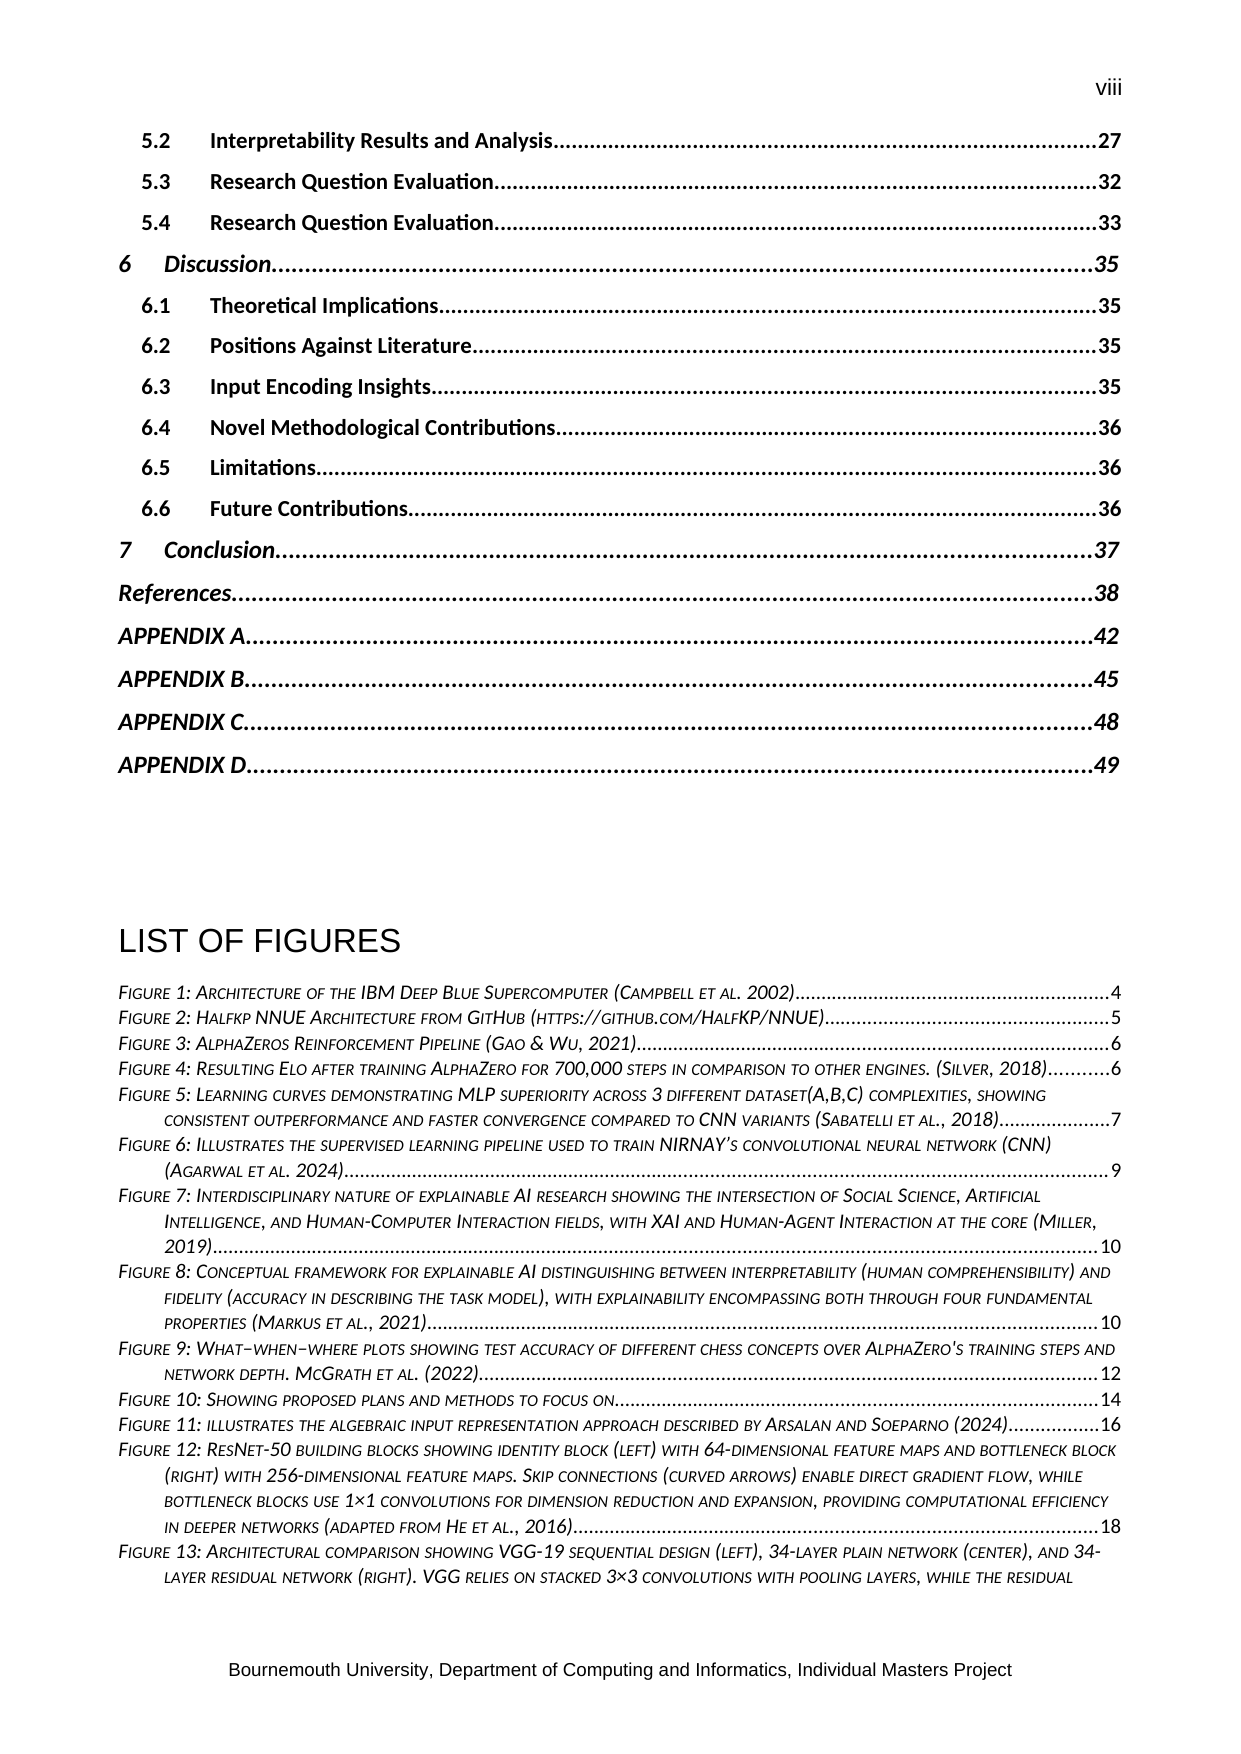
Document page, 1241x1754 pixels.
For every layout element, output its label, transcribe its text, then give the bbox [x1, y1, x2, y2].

text Figure 7: Interdisciplinary nature of explainable AI research showing the intersection of Social Science, Artificial Intelligence, and Human-Computer Interaction fields, with XAI and Human-Agent Interaction at the core (Miller, 2019) 10 [118, 1182, 1122, 1259]
text Figure 9: What–when–where plots showing test accuracy of different chess concepts over AlphaZero's training steps and network depth. McGrath et al. (2022). 12 [118, 1335, 1122, 1386]
text Figure 2: Halfkp NNUE Architecture from GitHub (https://github.com/HalfKP/NNUE) 5 [118, 1004, 1122, 1030]
text Figure 11: illustrates the algebraic input representation approach described by Arsalan and Soeparno (2024) 16 [118, 1411, 1122, 1437]
text Figure 8: Conceptual framework for explainable AI distinguishing between interpretability (human comprehensibility) and fidelity (accuracy in describing the task model), with explainability encompassing both through four fundamental properties (Markus et al., 2021) 10 [118, 1259, 1122, 1335]
text Figure 6: Illustrates the supervised learning pipeline used to train NIRNAY’s convolutional neural network (CNN) (Agarwal et al. 2024) 9 [118, 1132, 1122, 1182]
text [118, 1538, 1122, 1589]
text LIST OF FIGURES [118, 921, 1122, 960]
text Figure 10: Showing proposed plans and methods to focus on 14 [118, 1386, 1122, 1411]
text Figure 12: ResNet-50 building blocks showing identity block (left) with 64-dimensional feature maps and bottleneck block (right) with 256-dimensional feature maps. Skip connections (curved arrows) enable direct gradient flow, while bottleneck blocks use 1×1 convolutions for dimension reduction and expansion, providing computational efficiency in deeper networks (adapted from He et al., 2016) 18 [118, 1437, 1122, 1538]
text Figure 1: Architecture of the IBM Deep Blue Supercomputer (Campbell et al. 2002) 4 [118, 979, 1122, 1004]
text Figure 5: Learning curves demonstrating MLP superiority across 3 different dataset(A,B,C) complexities, showing consistent outperformance and faster convergence compared to CNN variants (Sabatelli et al., 2018). 7 [118, 1081, 1122, 1132]
text Figure 3: AlphaZeros Reinforcement Pipeline (Gao & Wu, 2021) 6 [118, 1030, 1122, 1055]
text Figure 4: Resulting Elo after training AlphaZero for 700,000 steps in comparison to other engines. (Silver, 2018) 6 [118, 1055, 1122, 1081]
